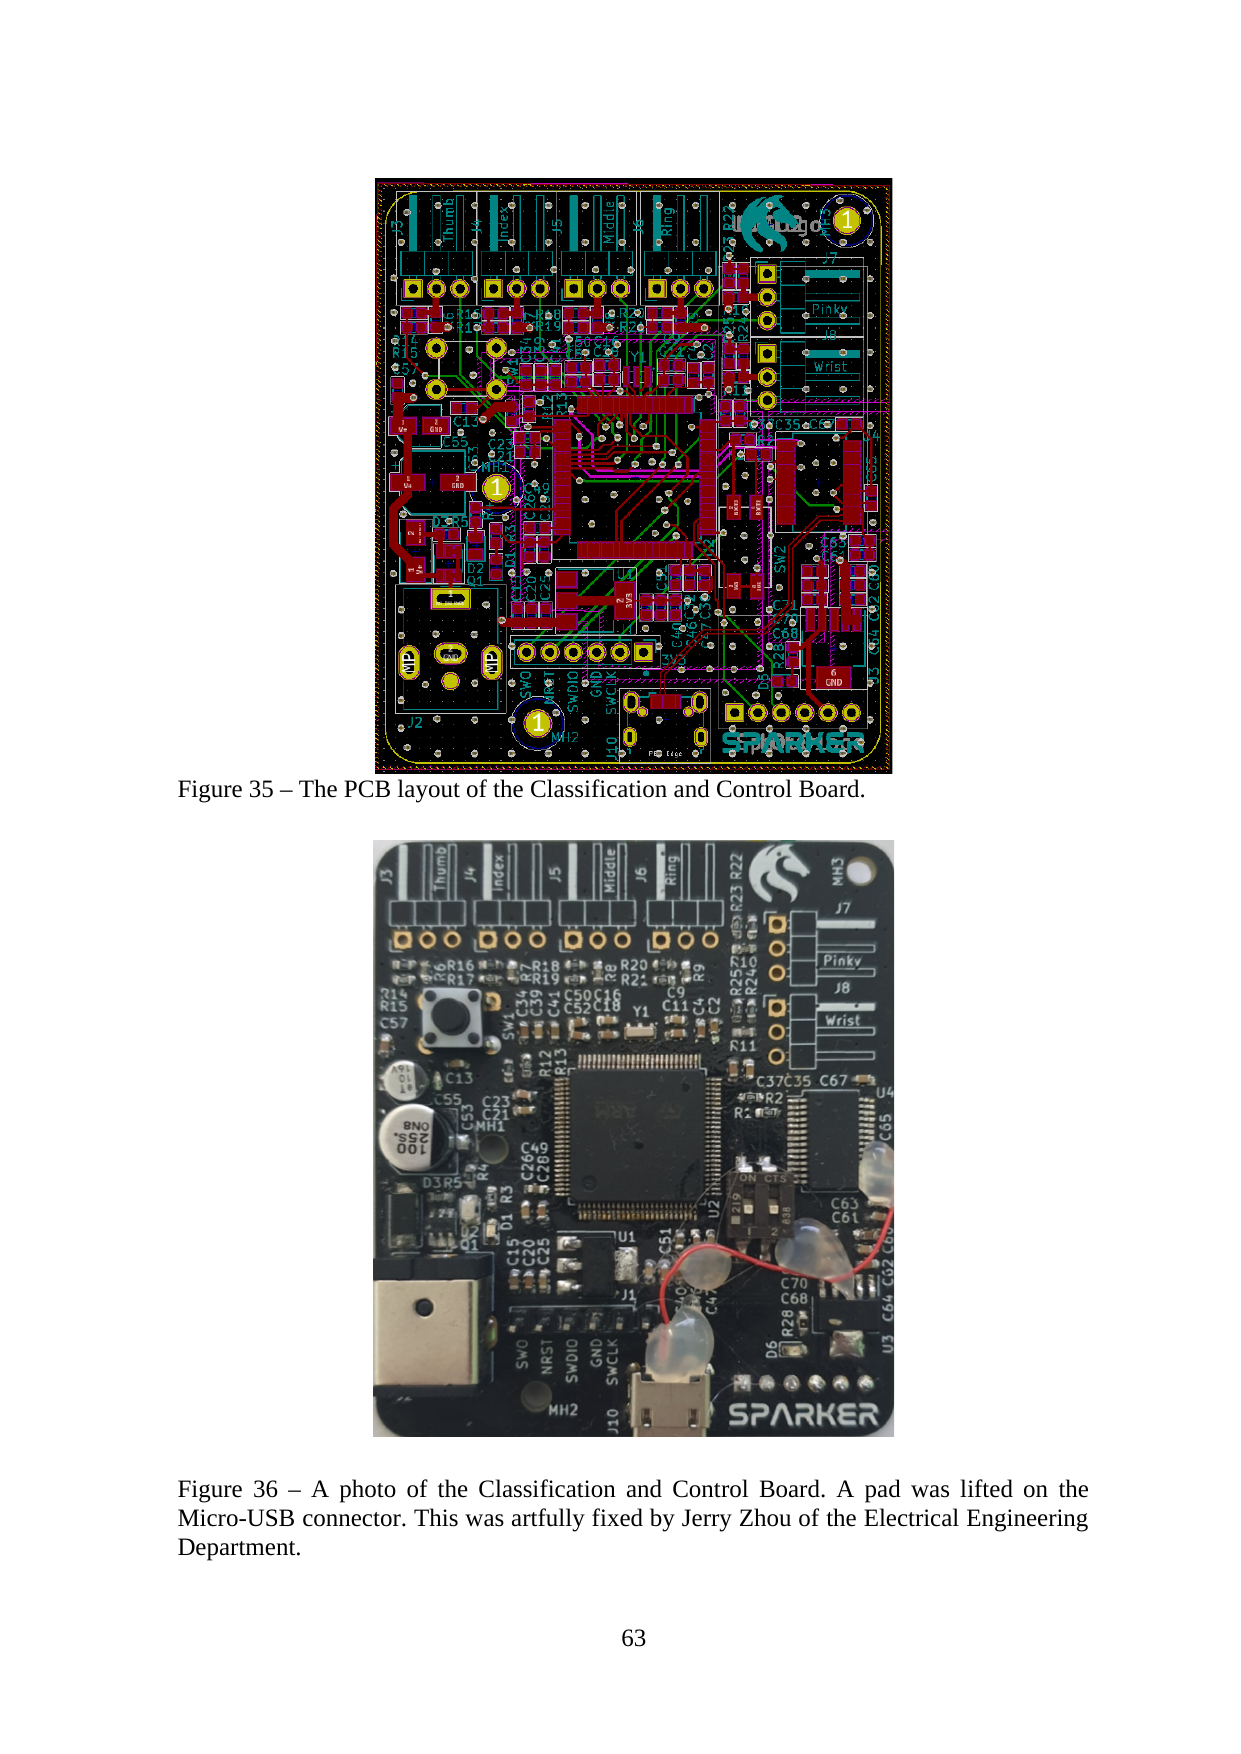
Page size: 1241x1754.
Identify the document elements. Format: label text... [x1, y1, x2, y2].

picture [375, 178, 893, 774]
picture [373, 840, 895, 1437]
